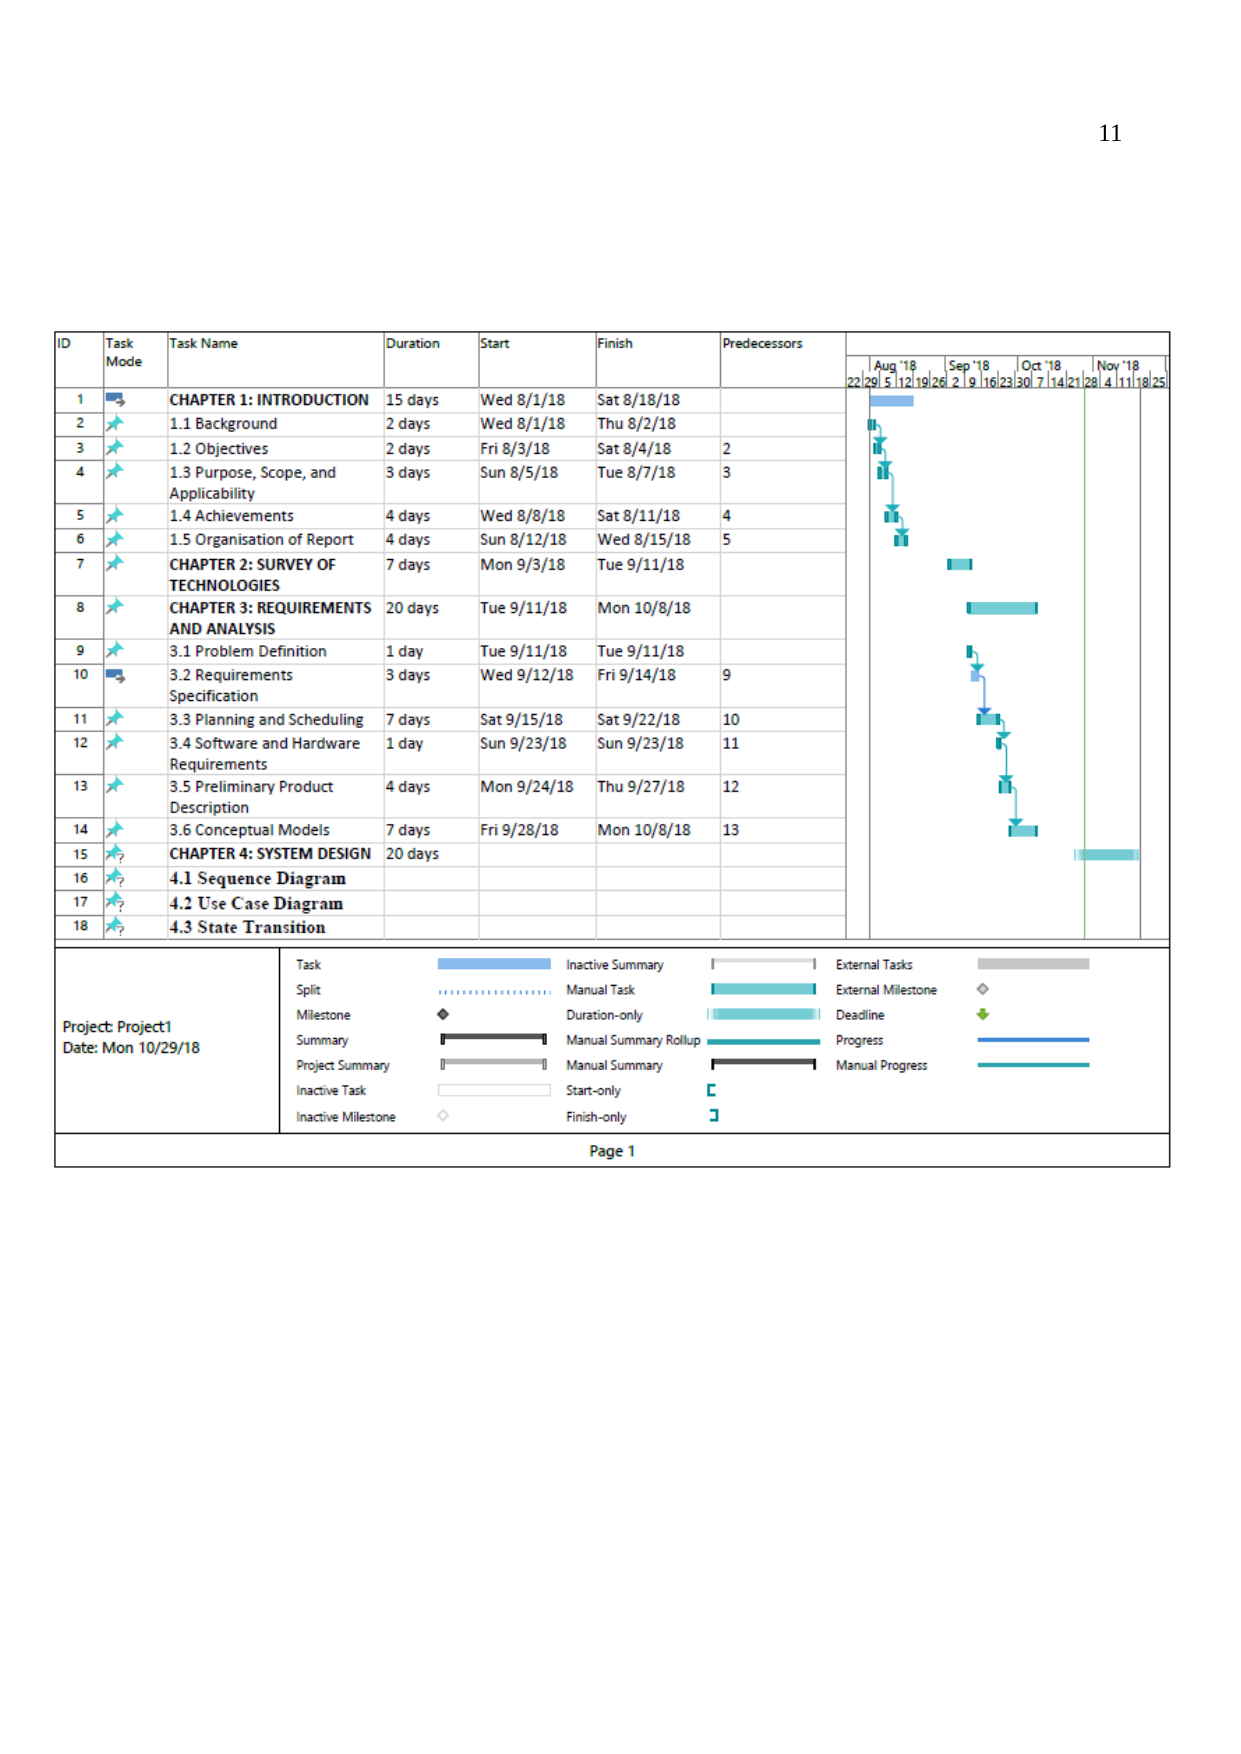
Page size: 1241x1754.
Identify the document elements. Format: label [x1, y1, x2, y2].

picture [53, 331, 1172, 1172]
